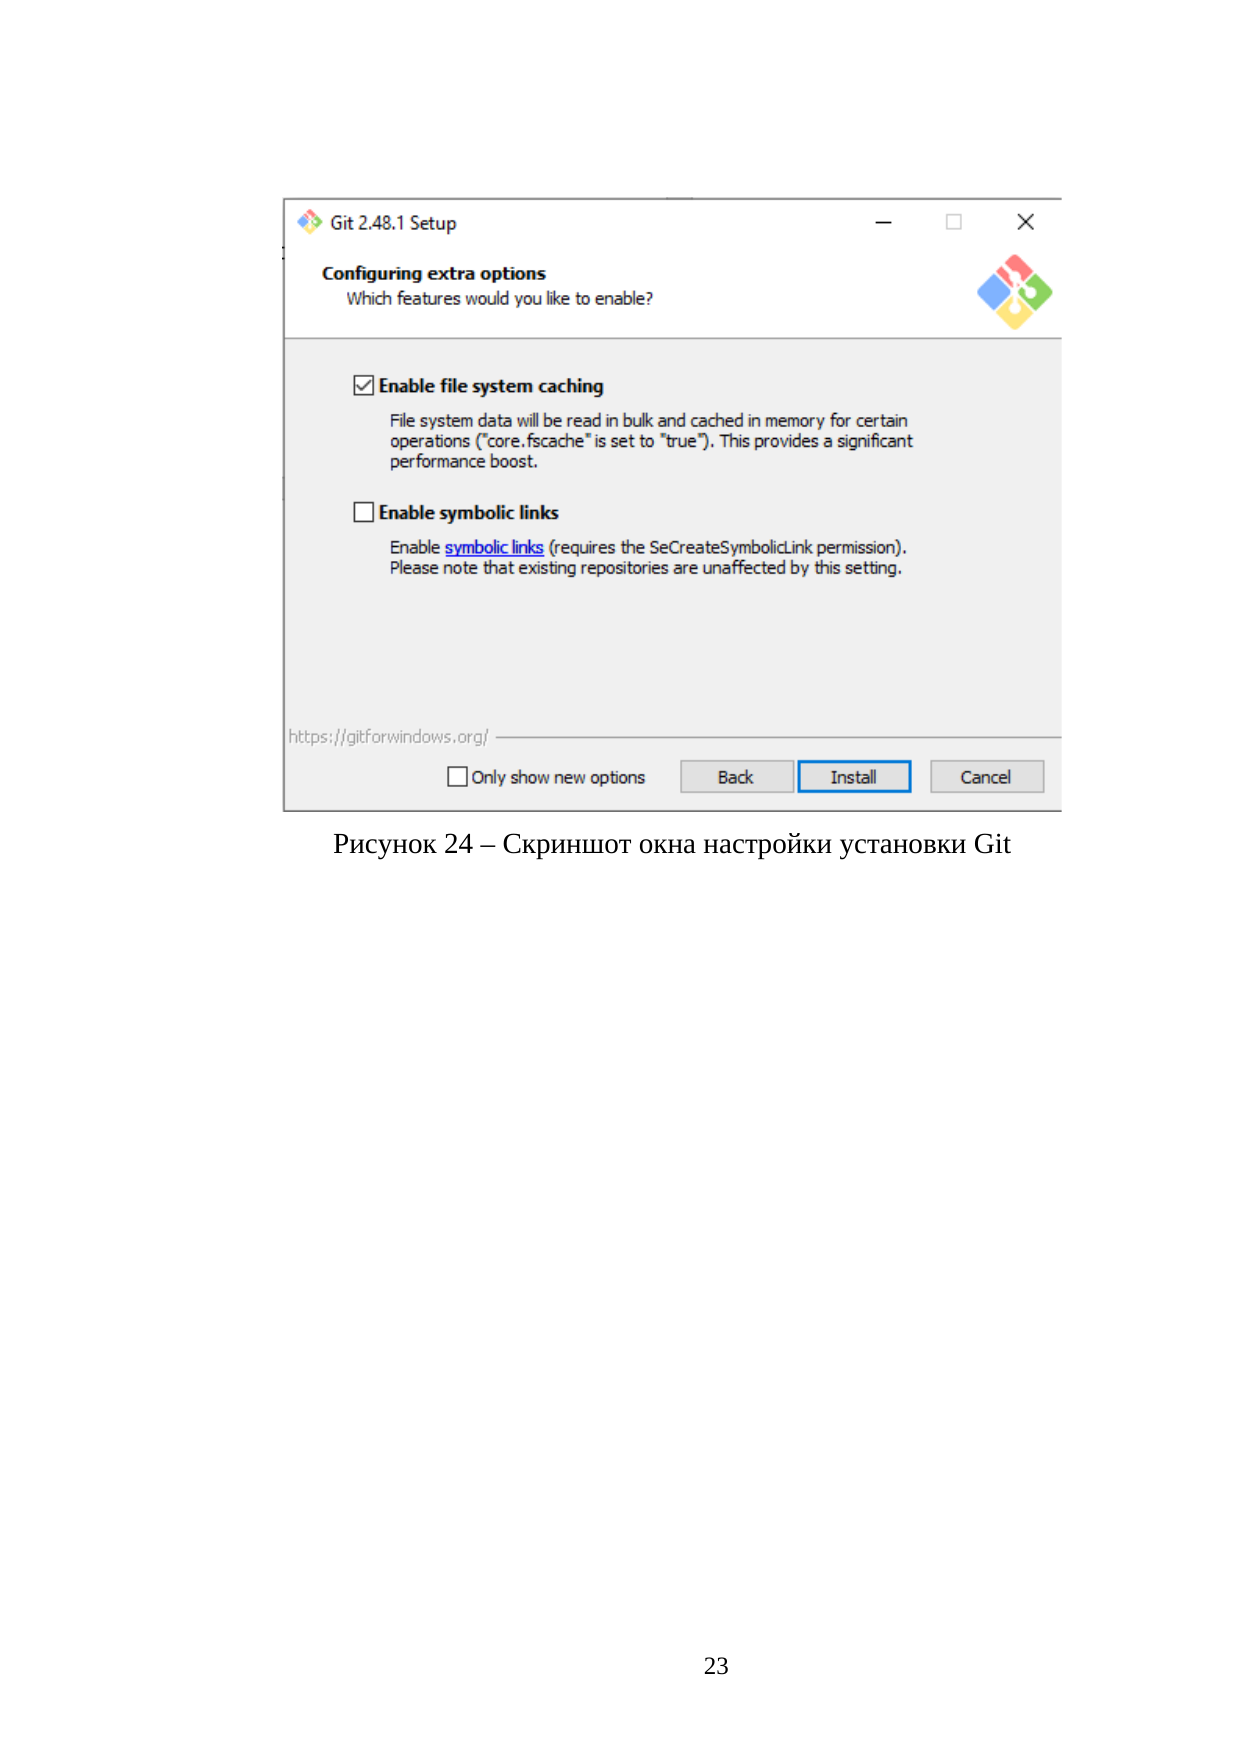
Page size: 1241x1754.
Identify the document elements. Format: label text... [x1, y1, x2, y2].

picture [282, 197, 1062, 812]
text Рисунок 24 – Скриншот окна настройки установки Git [177, 826, 1167, 859]
